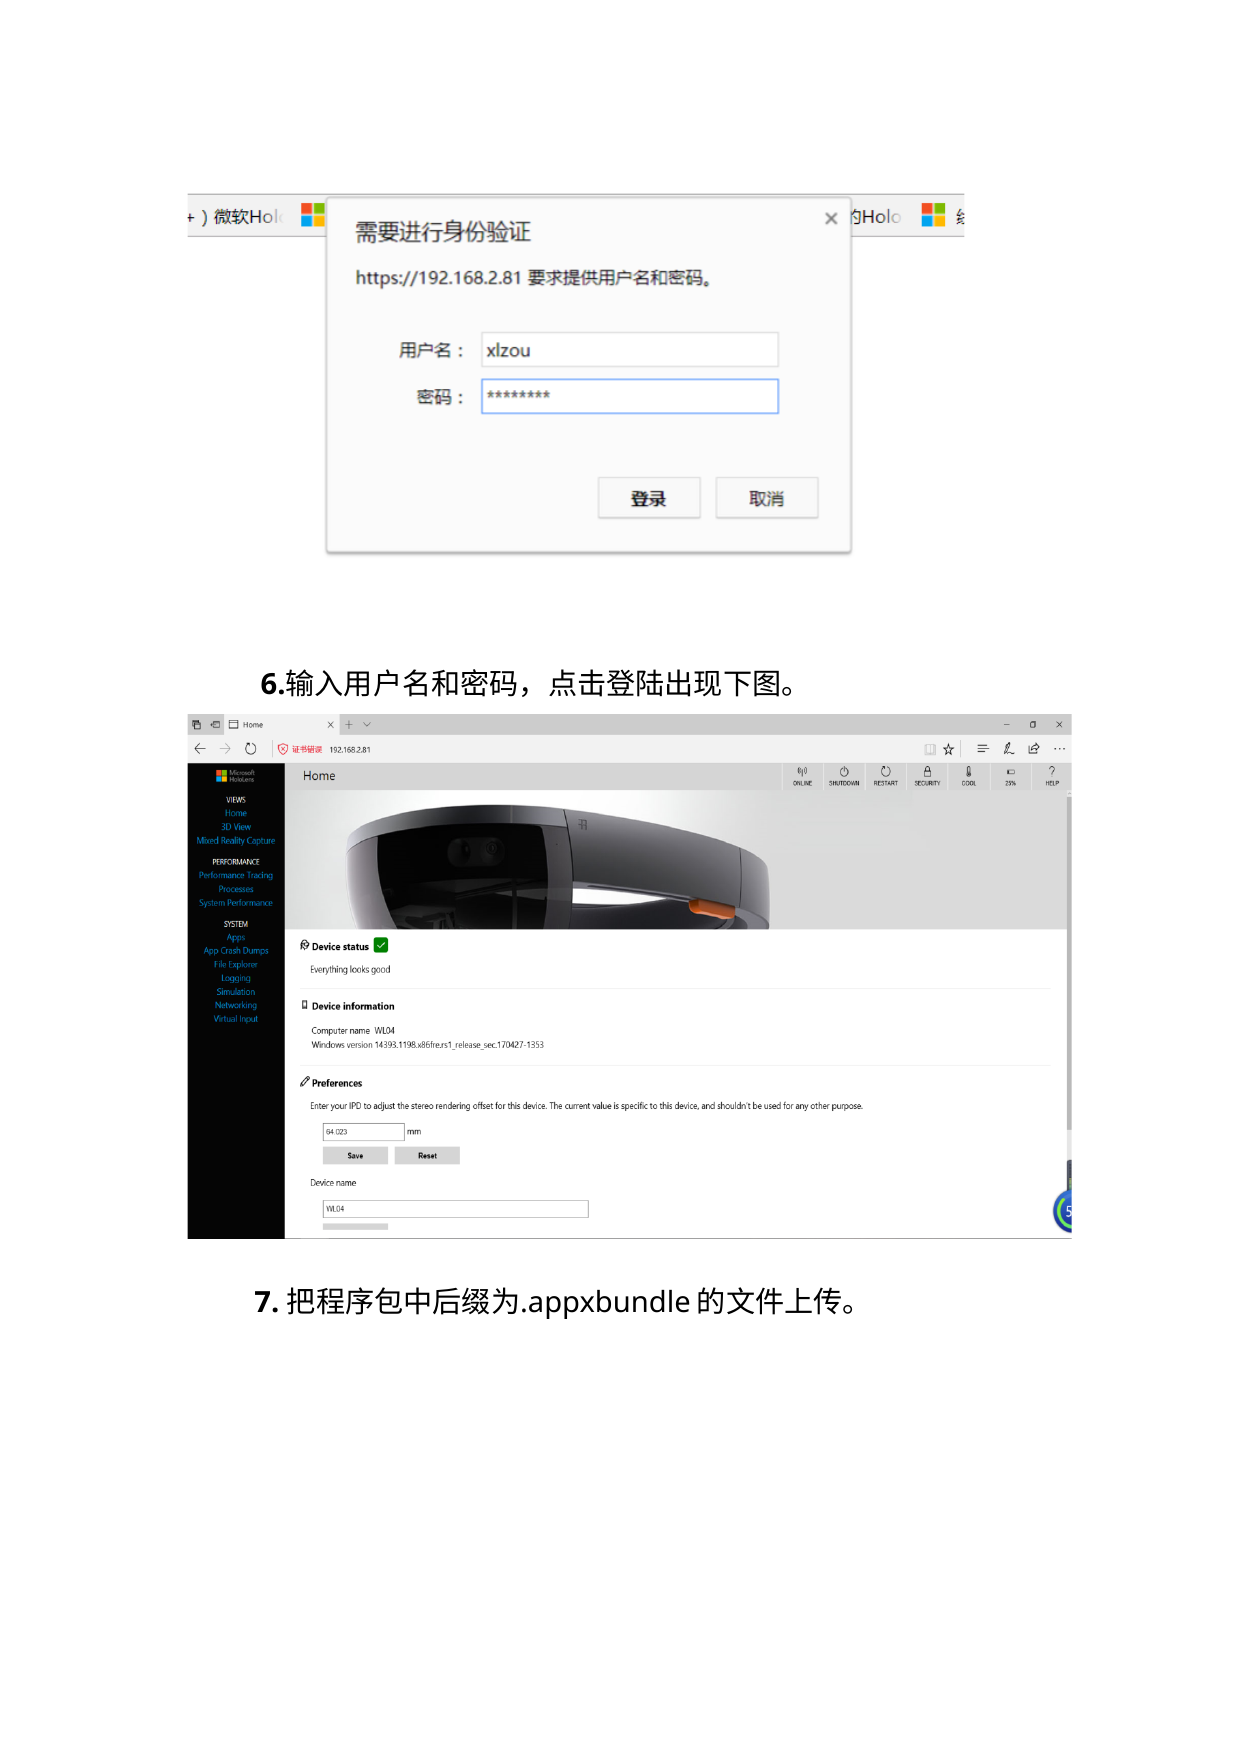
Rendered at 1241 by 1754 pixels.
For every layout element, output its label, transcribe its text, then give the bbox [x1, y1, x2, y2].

text 7. 把程序包中后缀为.appxbundle的文件上传。 [187, 1267, 1053, 1332]
text 6.输入用户名和密码，点击登陆出现下图。 [187, 649, 1053, 714]
picture [187, 162, 965, 622]
picture [187, 714, 1072, 1239]
